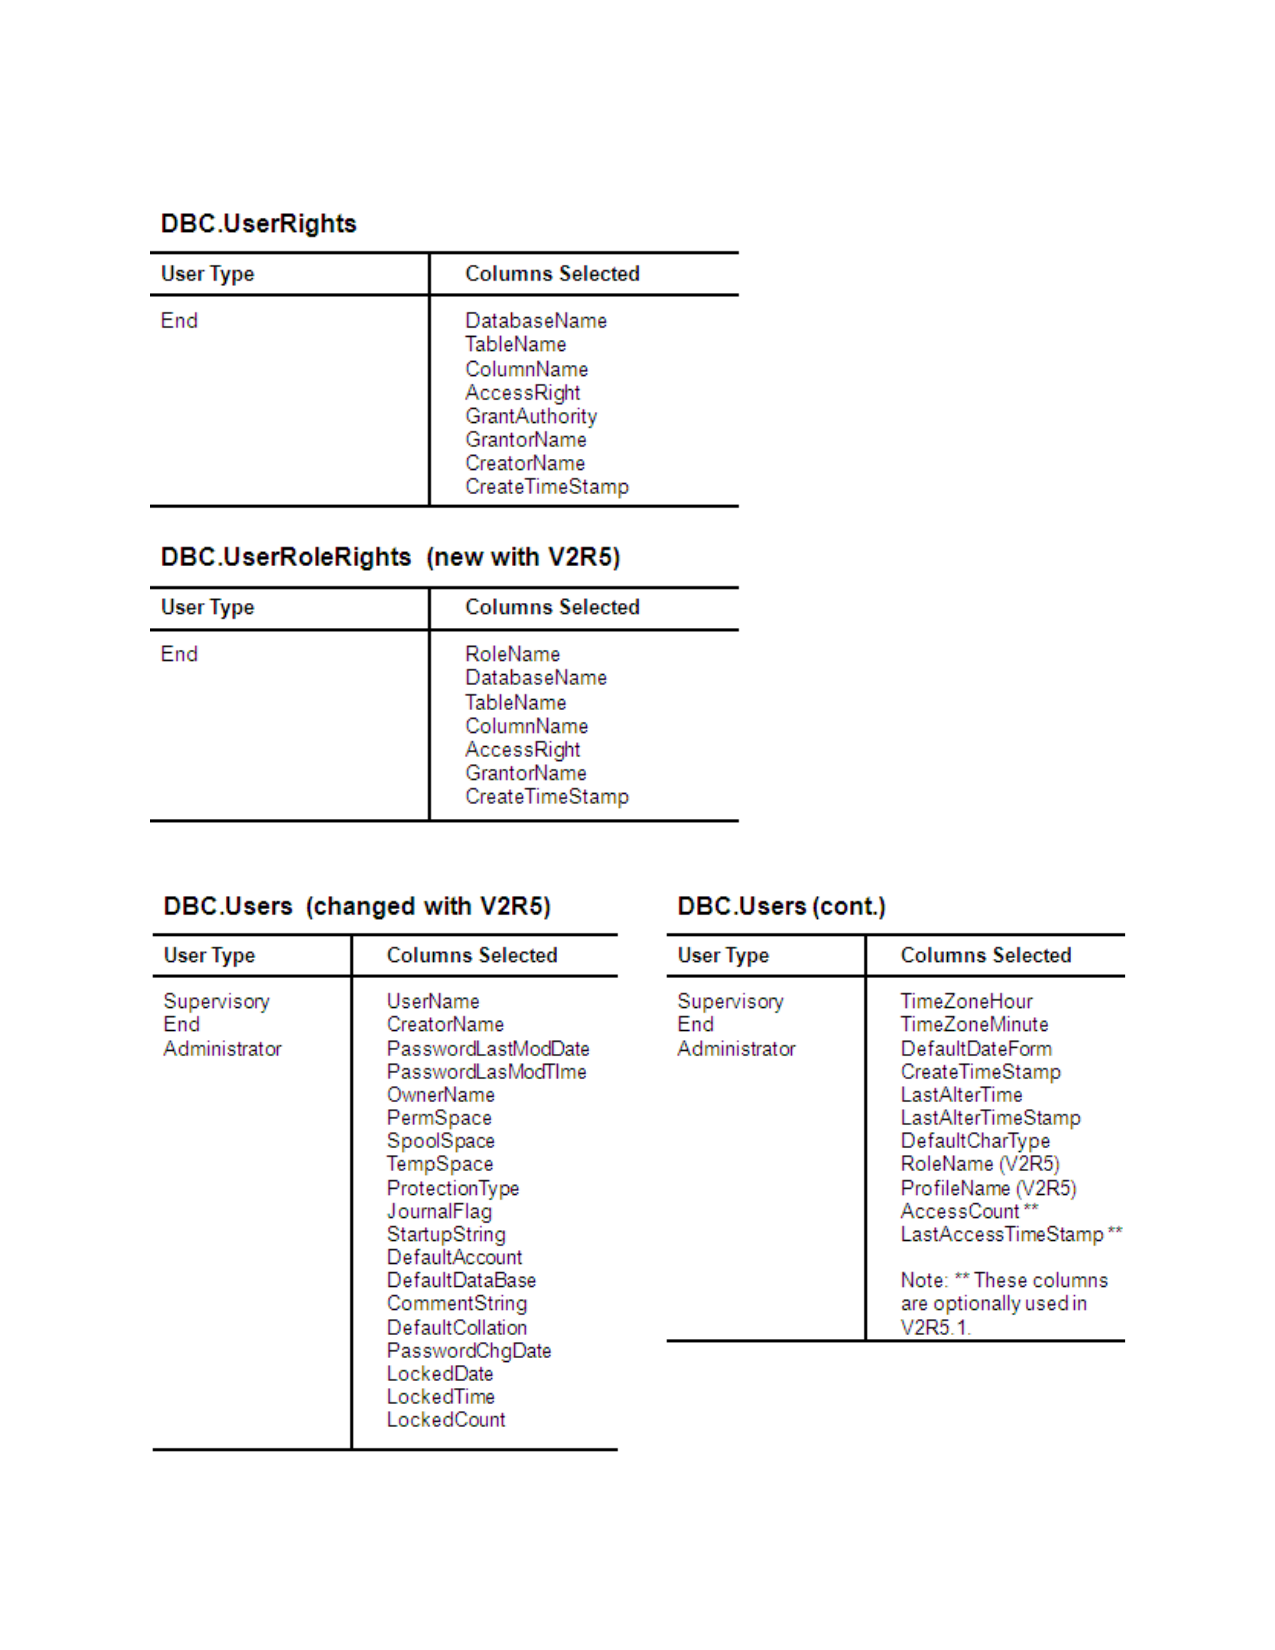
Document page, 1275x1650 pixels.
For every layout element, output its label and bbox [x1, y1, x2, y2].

picture [150, 206, 1125, 1453]
